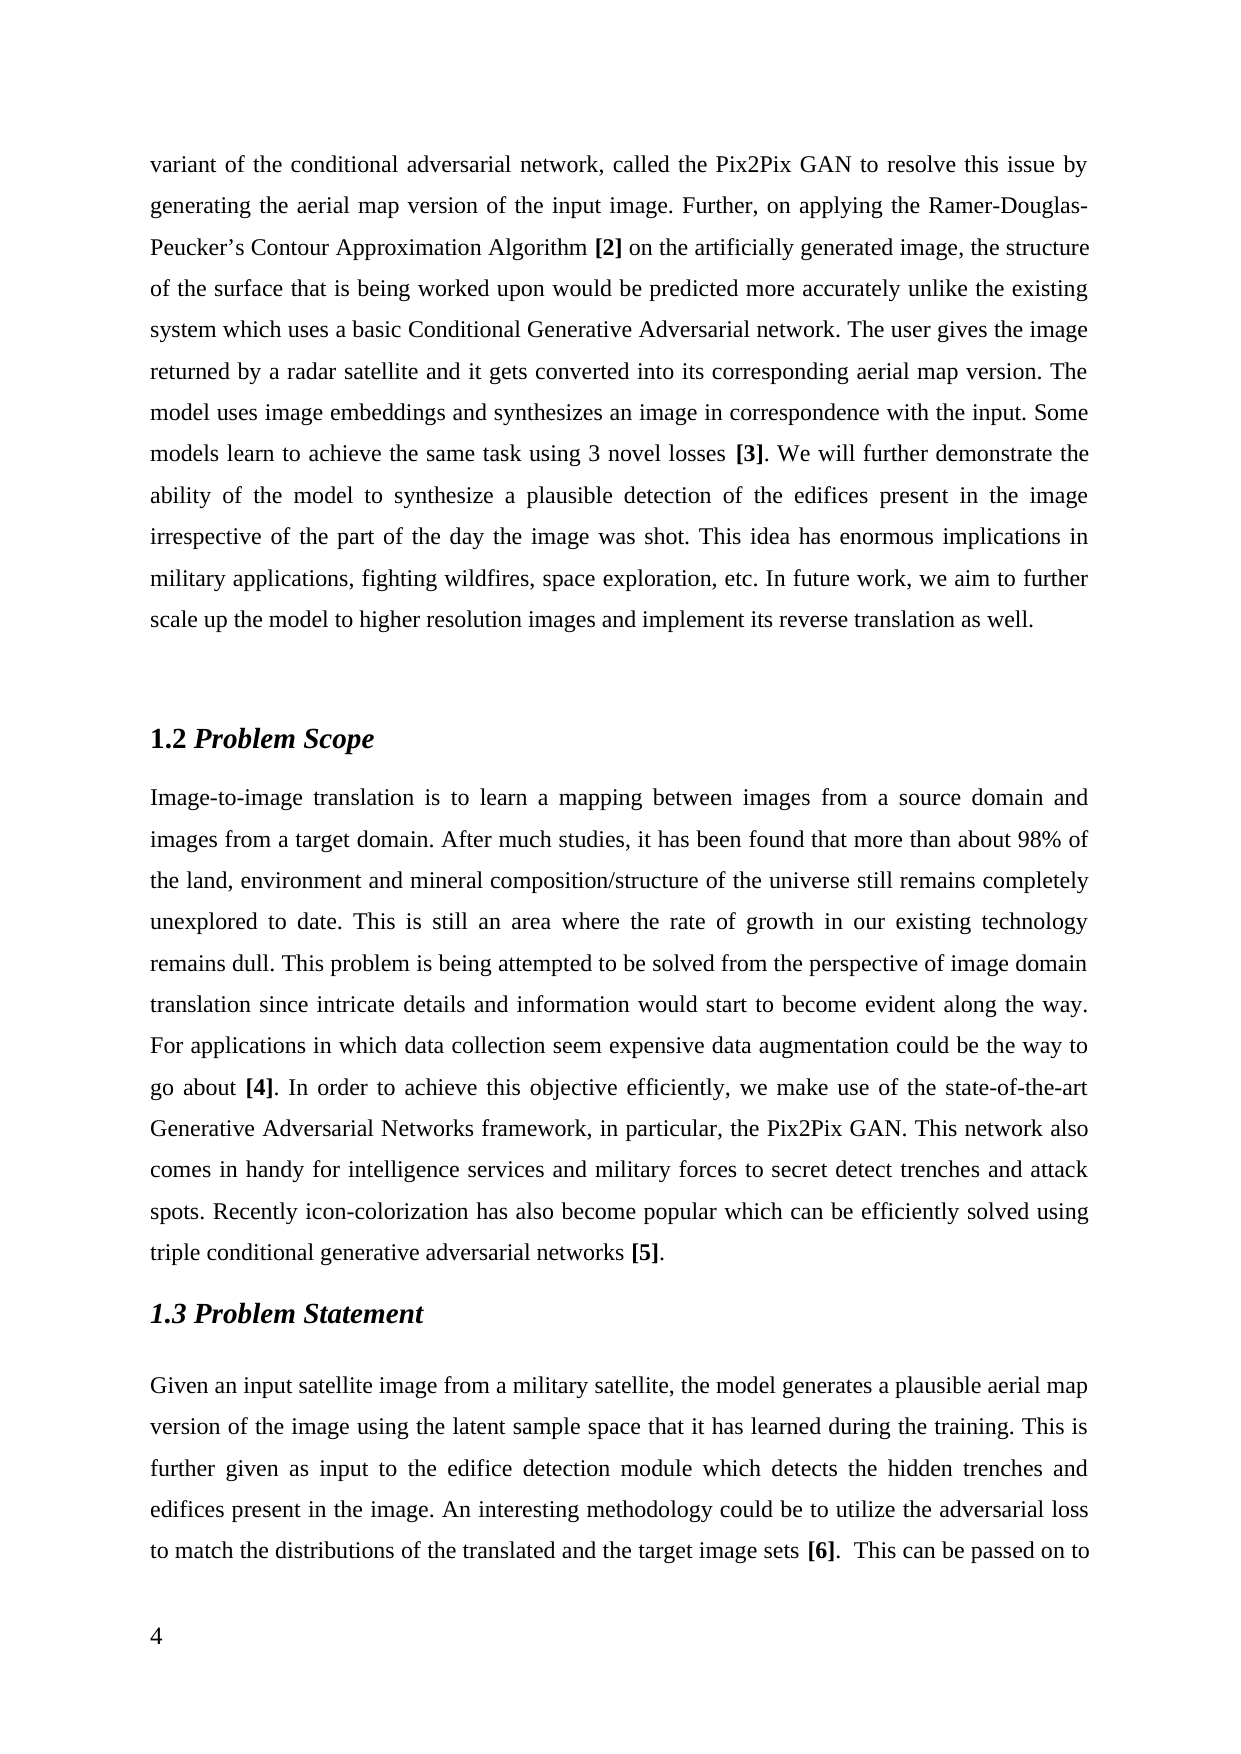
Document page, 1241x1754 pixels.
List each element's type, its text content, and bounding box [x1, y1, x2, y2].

text 1.2 Problem Scope [150, 721, 1090, 754]
text Image-to-image translation is to learn a mapping between images from a source domain and images from a target domain. After much studies, it has been found that more than about 98% of the land, environment and mineral composition/structure of the universe still remains completely unexplored to date. This is still an area where the rate of growth in our existing technology remains dull. This problem is being attempted to be solved from the perspective of image domain translation since intricate details and information would start to become evident along the way. For applications in which data collection seem expensive data augmentation could be the way to go about [4]. In order to achieve this objective efficiently, we make use of the state-of-the-art Generative Adversarial Networks framework, in particular, the Pix2Pix GAN. This network also comes in handy for intelligence services and military forces to secret detect trenches and attack spots. Recently icon-colorization has also become popular which can be efficiently solved using triple conditional generative adversarial networks [5]. [150, 783, 1090, 1266]
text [150, 1371, 1090, 1564]
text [150, 150, 1090, 632]
text 1.3 Problem Statement [150, 1296, 1090, 1330]
